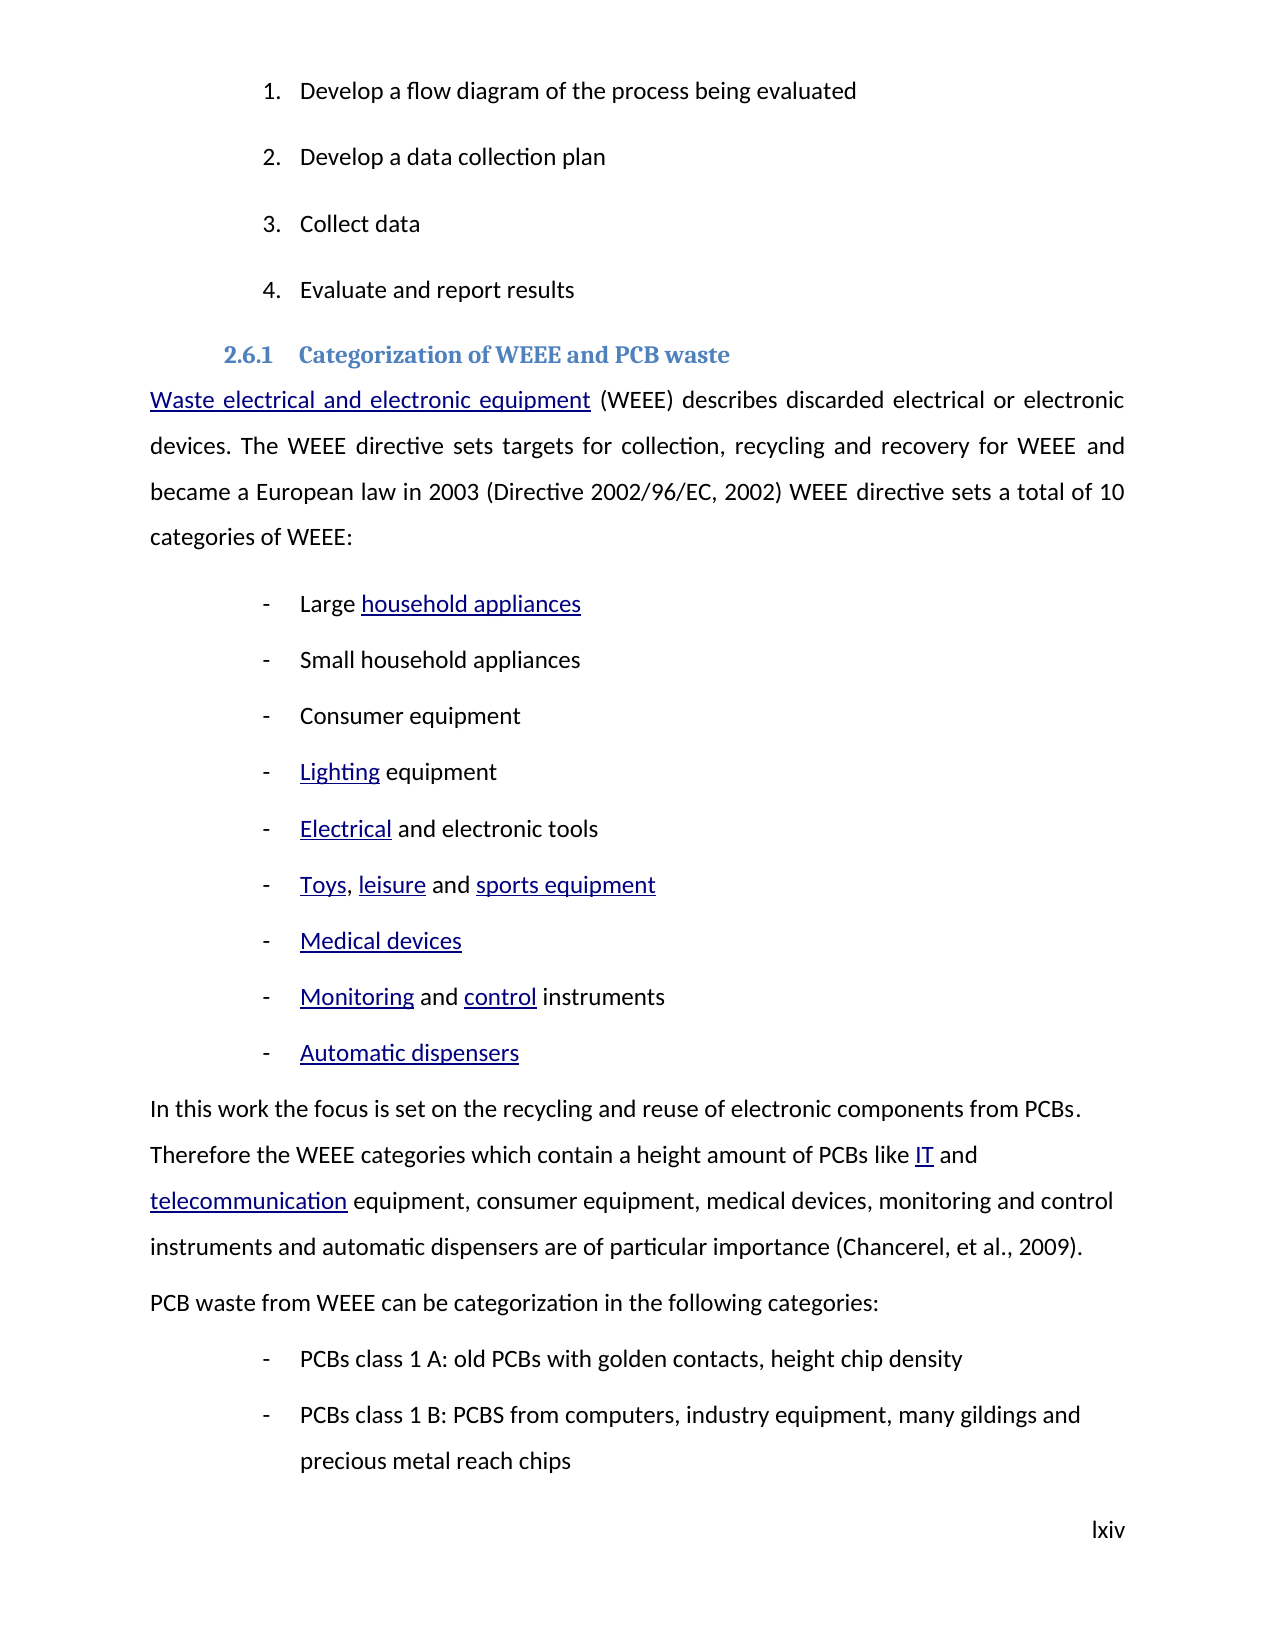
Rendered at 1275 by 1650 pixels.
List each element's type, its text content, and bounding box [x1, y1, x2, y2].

list Develop a flow diagram of the process being evaluated [262, 75, 1125, 106]
list Evaluate and report results [262, 275, 1125, 305]
list PCBs class 1 B: PCBS from computers, industry equipment, many gildings and precious metal reach chips [262, 1399, 1125, 1475]
list Automatic dispensers [262, 1037, 1125, 1068]
list Monitoring and control instruments [262, 981, 1125, 1012]
list Large household appliances [262, 588, 1125, 619]
text Waste electrical and electronic equipment (WEEE) describes discarded electrical or electronic devices. The WEEE directive sets targets for collection, recycling and recovery for WEEE and became a European law in 2003 (Directive 2002/96/EC, 2002) WEEE directive sets a total of 10 categories of WEEE: [150, 384, 1125, 552]
list Medical devices [262, 925, 1125, 956]
list Consumer equipment [262, 700, 1125, 731]
subtitle Categorization of WEEE and PCB waste [224, 341, 1125, 370]
list Develop a data collection plan [262, 142, 1125, 172]
list Toys, leisure and sports equipment [262, 869, 1125, 899]
text PCB waste from WEEE can be categorization in the following categories: [150, 1287, 1125, 1317]
list Small household appliances [262, 644, 1125, 675]
text In this work the focus is set on the recycling and reuse of electronic components from PCBs. Therefore the WEEE categories which contain a height amount of PCBs like IT and telecommunication equipment, consumer equipment, medical devices, monitoring and control instruments and automatic dispensers are of particular importance (Chancerel, et al., 2009). [150, 1093, 1125, 1261]
list Lighting equipment [262, 757, 1125, 787]
list Collect data [262, 208, 1125, 239]
list Electrical and electronic tools [262, 813, 1125, 843]
list PCBs class 1 A: old PCBs with golden contacts, height chip density [262, 1343, 1125, 1373]
